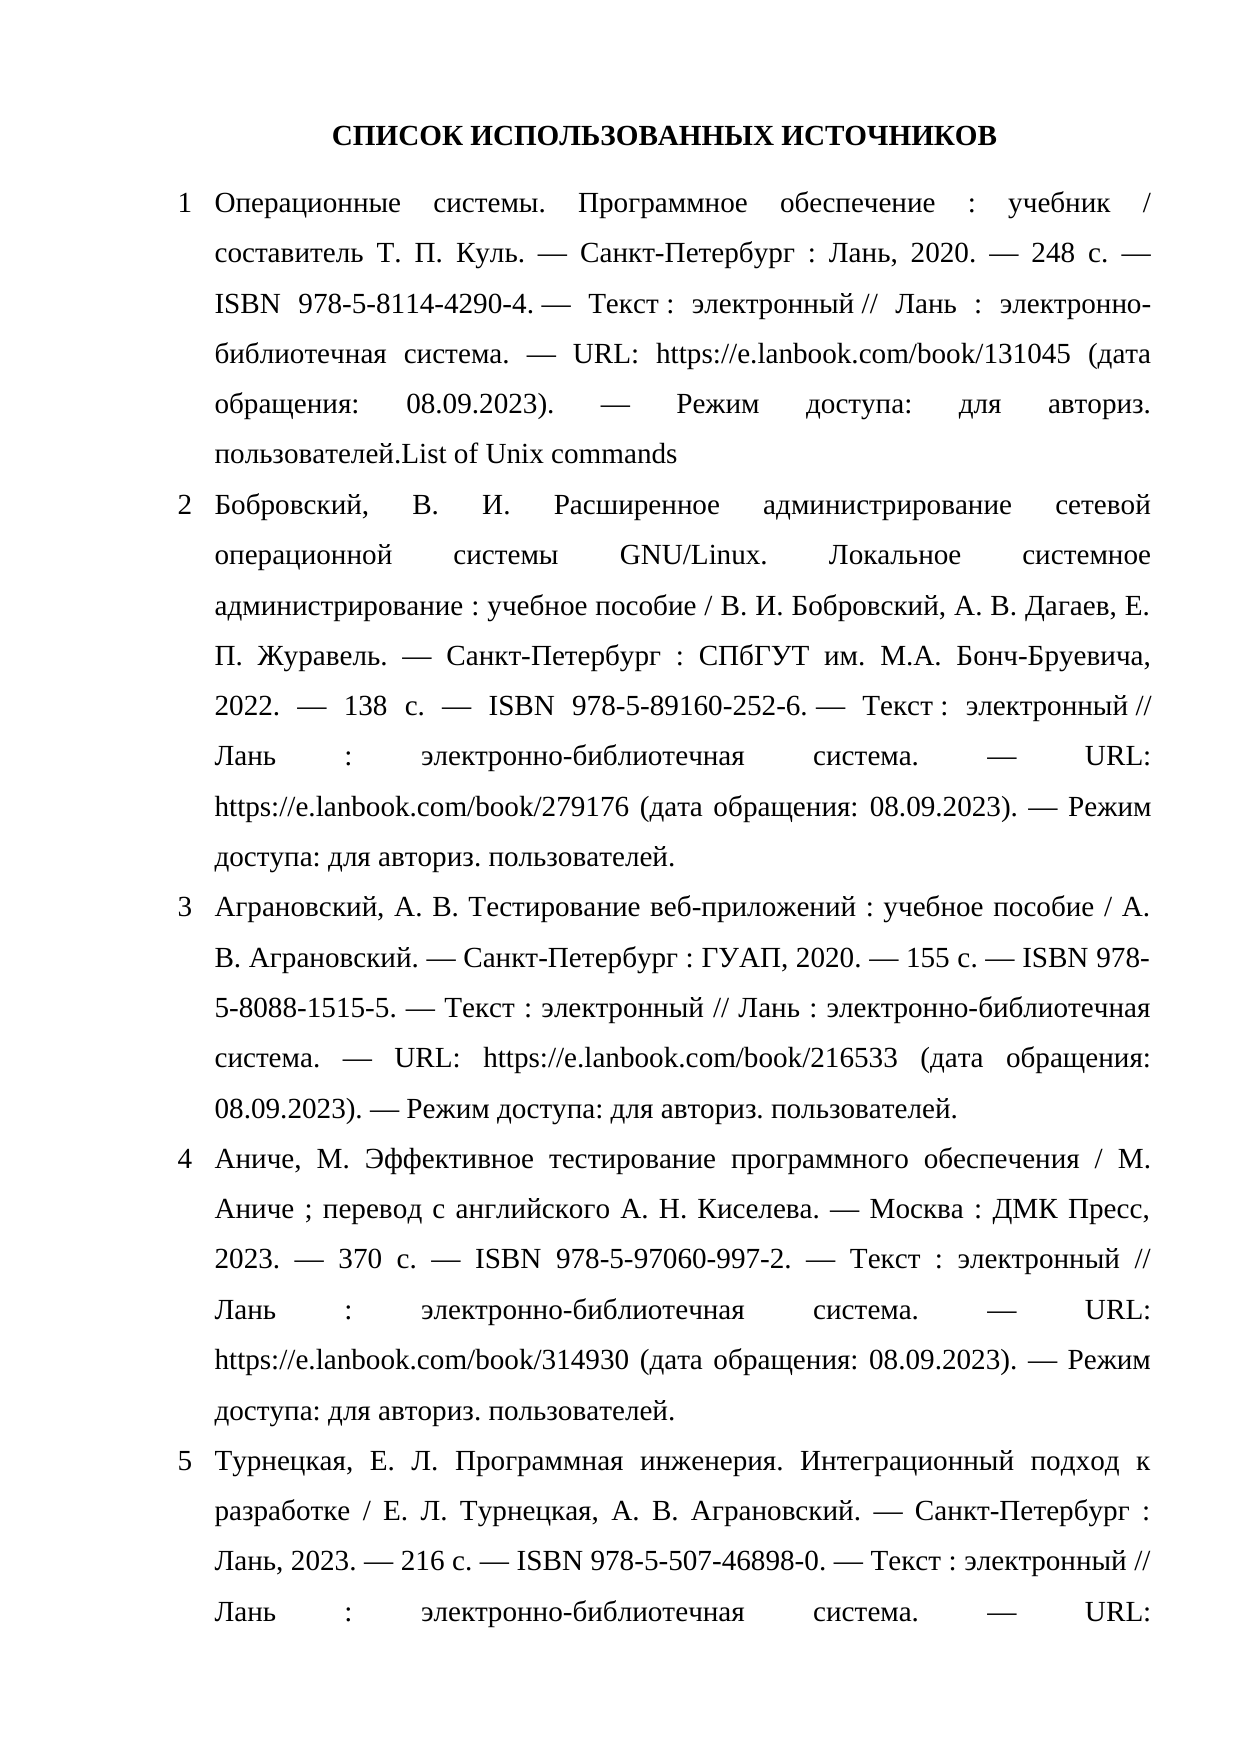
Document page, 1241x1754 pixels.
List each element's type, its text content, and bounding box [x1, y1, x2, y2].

list Аграновский, А. В. Тестирование веб-приложений : учебное пособие / А. В. Аграновский. — Санкт-Петербург : ГУАП, 2020. — 155 с. — ISBN 978-5-8088-1515-5. — Текст : электронный // Лань : электронно-библиотечная система. — URL: https://e.lanbook.com/book/216533 (дата обращения: 08.09.2023). — Режим доступа: для авториз. пользователей. [177, 889, 1152, 1124]
subtitle СПИСОК ИСПОЛЬЗОВАННЫХ ИСТОЧНИКОВ [177, 118, 1152, 152]
list Аниче, М. Эффективное тестирование программного обеспечения / М. Аниче ; перевод с английского А. Н. Киселева. — Москва : ДМК Пресс, 2023. — 370 с. — ISBN 978-5-97060-997-2. — Текст : электронный // Лань : электронно-библиотечная система. — URL: https://e.lanbook.com/book/314930 (дата обращения: 08.09.2023). — Режим доступа: для авториз. пользователей. [177, 1141, 1152, 1426]
list Операционные системы. Программное обеспечение : учебник / составитель Т. П. Куль. — Санкт-Петербург : Лань, 2020. — 248 с. — ISBN 978-5-8114-4290-4. — Текст : электронный // Лань : электронно-библиотечная система. — URL: https://e.lanbook.com/book/131045 (дата обращения: 08.09.2023). — Режим доступа: для авториз. пользователей.List of Unix commands [177, 185, 1152, 470]
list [177, 1443, 1152, 1627]
list Бобровский, В. И. Расширенное администрирование сетевой операционной системы GNU/Linux. Локальное системное администрирование : учебное пособие / В. И. Бобровский, А. В. Дагаев, Е. П. Журавель. — Санкт-Петербург : СПбГУТ им. М.А. Бонч-Бруевича, 2022. — 138 с. — ISBN 978-5-89160-252-6. — Текст : электронный // Лань : электронно-библиотечная система. — URL: https://e.lanbook.com/book/279176 (дата обращения: 08.09.2023). — Режим доступа: для авториз. пользователей. [177, 487, 1152, 873]
